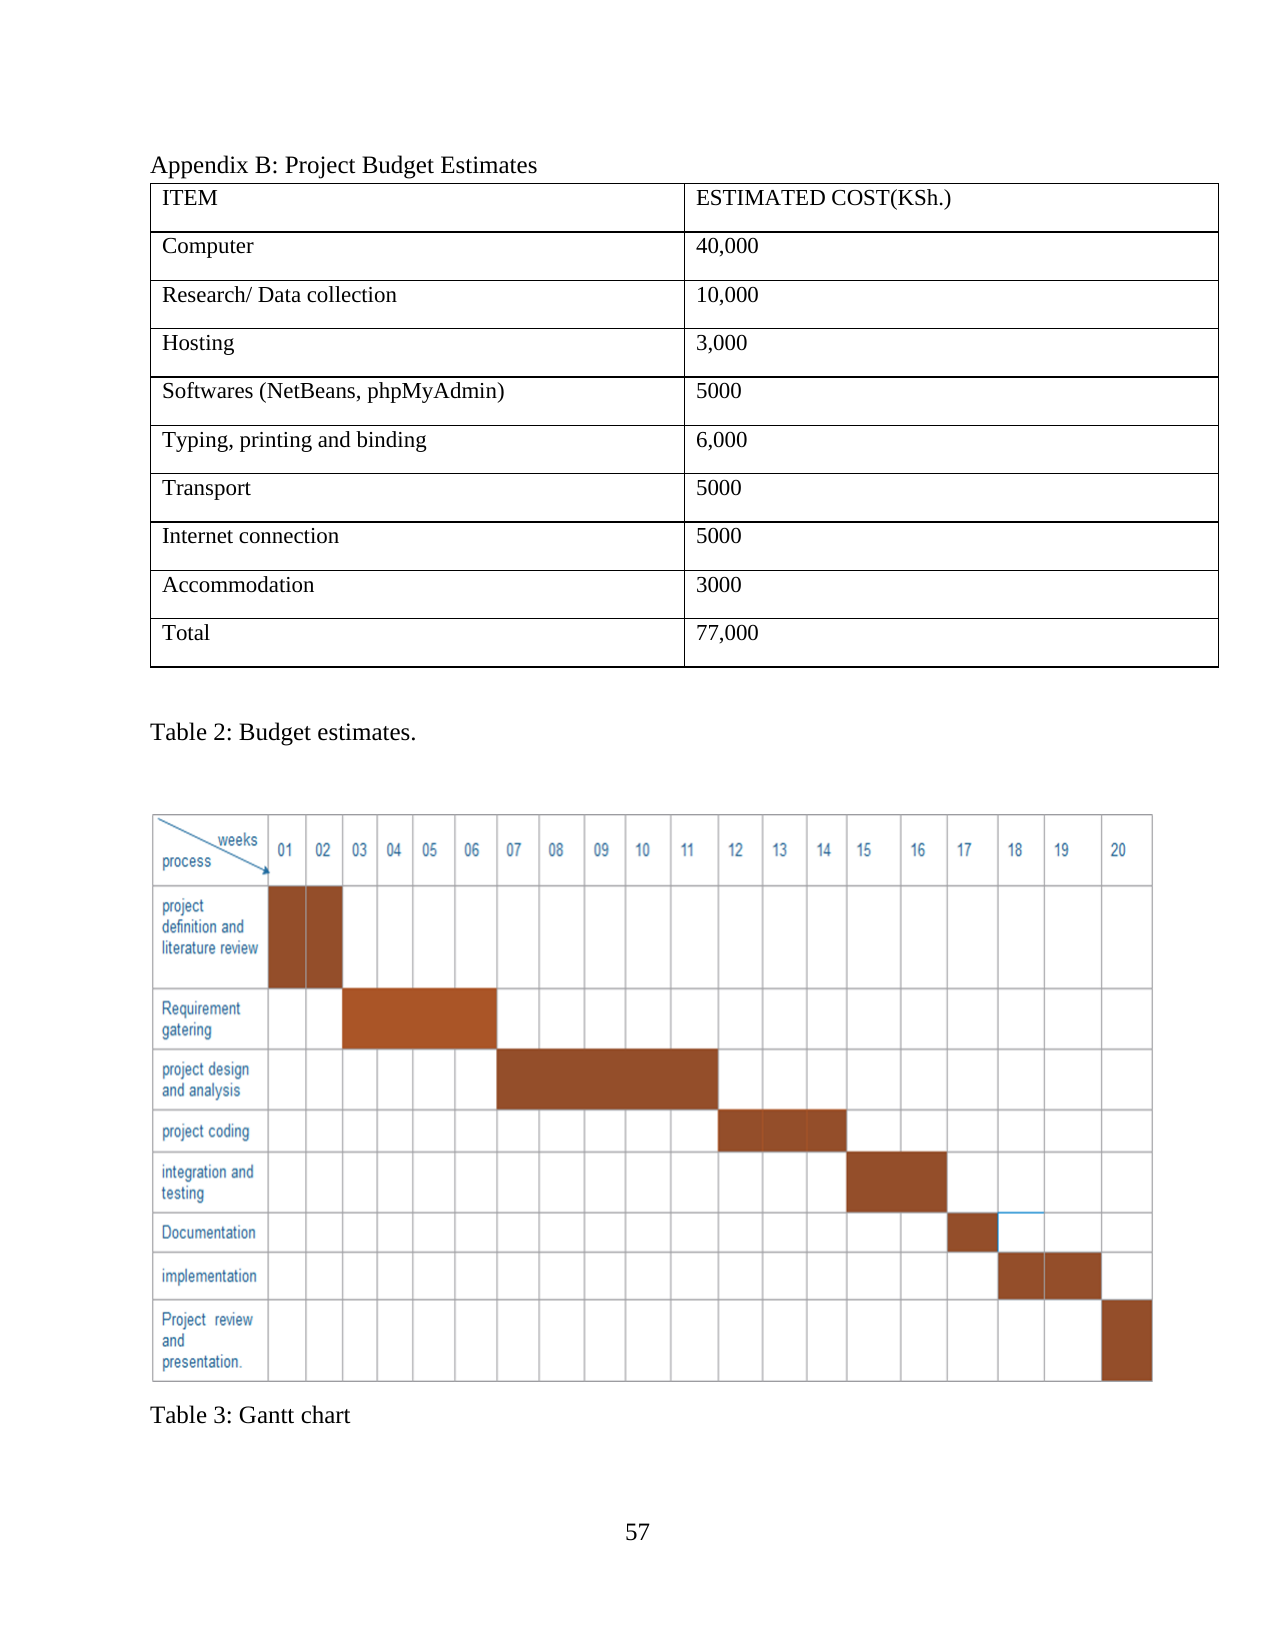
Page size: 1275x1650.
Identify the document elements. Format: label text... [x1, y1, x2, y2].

table_cell 5000 [685, 474, 1218, 521]
table_cell 5000 [685, 523, 1218, 570]
table_cell 5000 [685, 378, 1218, 425]
table_cell Hosting [151, 329, 684, 376]
table_cell 77,000 [685, 619, 1218, 666]
table_header ITEM [151, 184, 684, 231]
table_cell Transport [151, 474, 684, 521]
text Table 2: Budget estimates. [150, 717, 1125, 746]
text Table 3: Gantt chart [150, 1400, 1125, 1429]
table_cell Typing, printing and binding [151, 426, 684, 473]
table_cell Softwares (NetBeans, phpMyAdmin) [151, 378, 684, 425]
table_cell Internet connection [151, 523, 684, 570]
table_cell 3,000 [685, 329, 1218, 376]
table_cell 40,000 [685, 233, 1218, 280]
table_cell 3000 [685, 571, 1218, 618]
table_header ESTIMATED COST(KSh.) [685, 184, 1218, 231]
table_cell 10,000 [685, 281, 1218, 328]
table_cell Computer [151, 233, 684, 280]
picture [150, 814, 1154, 1382]
subtitle Appendix B: Project Budget Estimates [150, 150, 1125, 179]
table_cell Total [151, 619, 684, 666]
table_cell 6,000 [685, 426, 1218, 473]
table_cell Accommodation [151, 571, 684, 618]
table_cell Research/ Data collection [151, 281, 684, 328]
